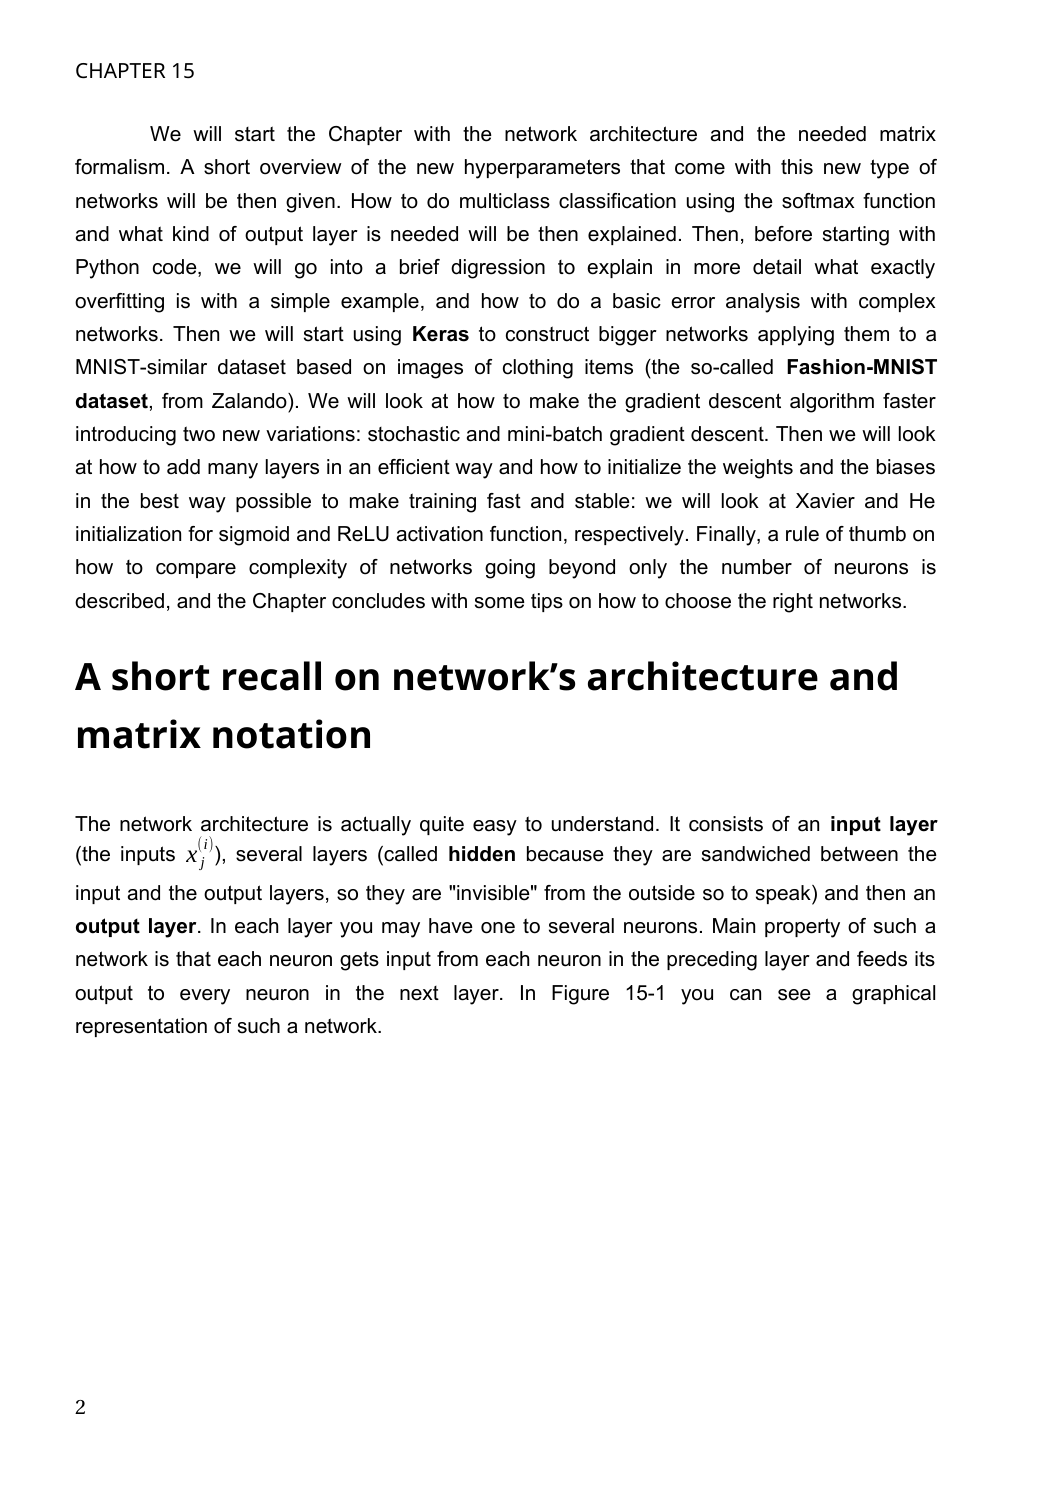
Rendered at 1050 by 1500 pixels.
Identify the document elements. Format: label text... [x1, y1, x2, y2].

text The network architecture is actually quite easy to understand. It consists of an input layer (the inputs ), several layers (called hidden because they are sandwiched between the input and the output layers, so they are "invisible" from the outside so to speak) and then an output layer. In each layer you may have one to several neurons. Main property of such a network is that each neuron gets input from each neuron in the preceding layer and feeds its output to every neuron in the next layer. In Figure 15-1 you can see a graphical representation of such a network. [75, 803, 937, 1038]
text We will start the Chapter with the network architecture and the needed matrix formalism. A short overview of the new hyperparameters that come with this new type of networks will be then given. How to do multiclass classification using the softmax function and what kind of output layer is needed will be then explained. Then, before starting with Python code, we will go into a brief digression to explain in more detail what exactly overfitting is with a simple example, and how to do a basic error analysis with complex networks. Then we will start using Keras to construct bigger networks applying them to a MNIST-similar dataset based on images of clothing items (the so-called Fashion-MNIST dataset, from Zalando). We will look at how to make the gradient descent algorithm faster introducing two new variations: stochastic and mini-batch gradient descent. Then we will look at how to add many layers in an efficient way and how to initialize the weights and the biases in the best way possible to make training fast and stable: we will look at Xavier and He initialization for sigmoid and ReLU activation function, respectively. Finally, a rule of thumb on how to compare complexity of networks going beyond only the number of neurons is described, and the Chapter concludes with some tips on how to choose the right networks. [75, 112, 937, 612]
subtitle A short recall on network’s architecture and matrix notation [75, 650, 937, 760]
